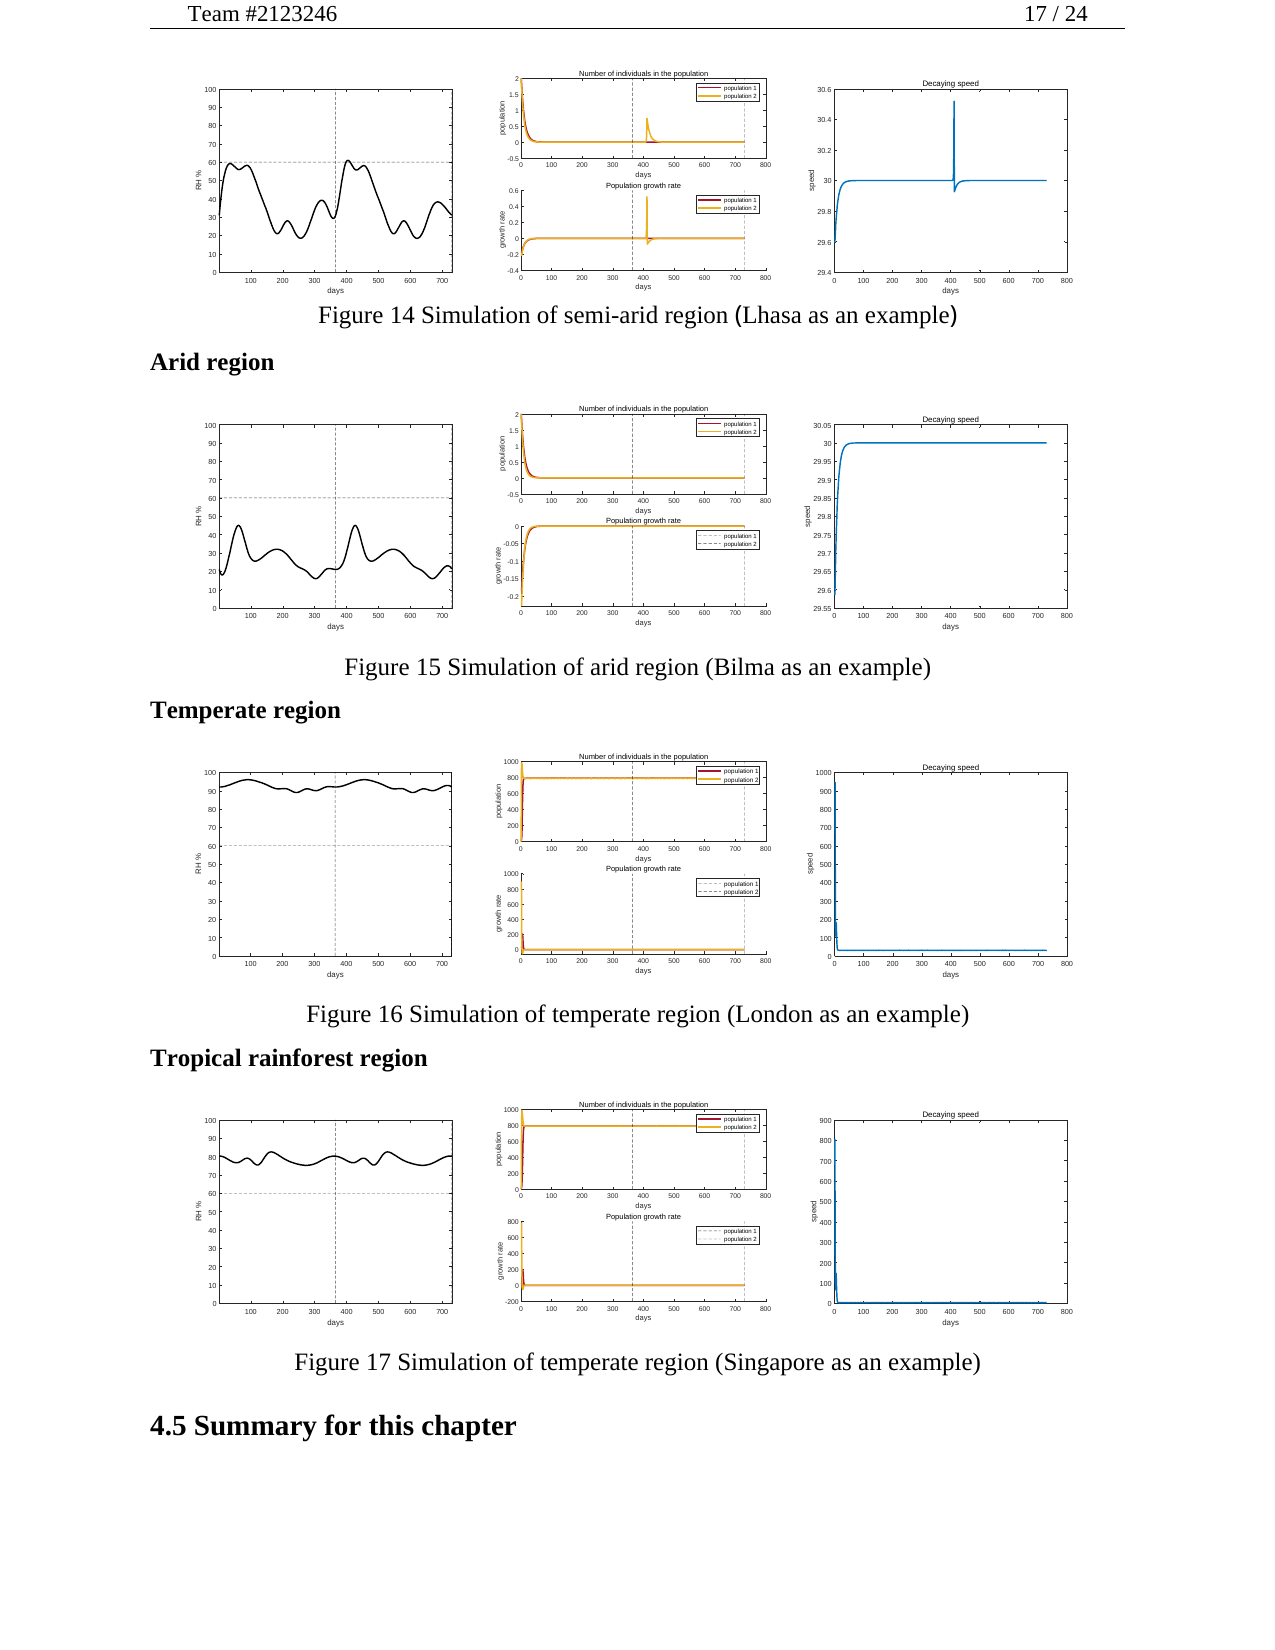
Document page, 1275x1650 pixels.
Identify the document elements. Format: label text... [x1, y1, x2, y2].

text Arid region [150, 347, 1125, 376]
text Figure 15 Simulation of arid region (Bilma as an example) [150, 652, 1125, 680]
text Tropical rainforest region [150, 1043, 1125, 1071]
text Temperate region [150, 695, 1125, 723]
text Figure 14 Simulation of semi-arid region (Lhasa as an example) [150, 296, 1125, 330]
subtitle 4.5 Summary for this chapter [150, 1408, 1125, 1441]
text Figure 16 Simulation of temperate region (London as an example) [150, 999, 1125, 1028]
text Figure 17 Simulation of temperate region (Singapore as an example) [150, 1347, 1125, 1376]
